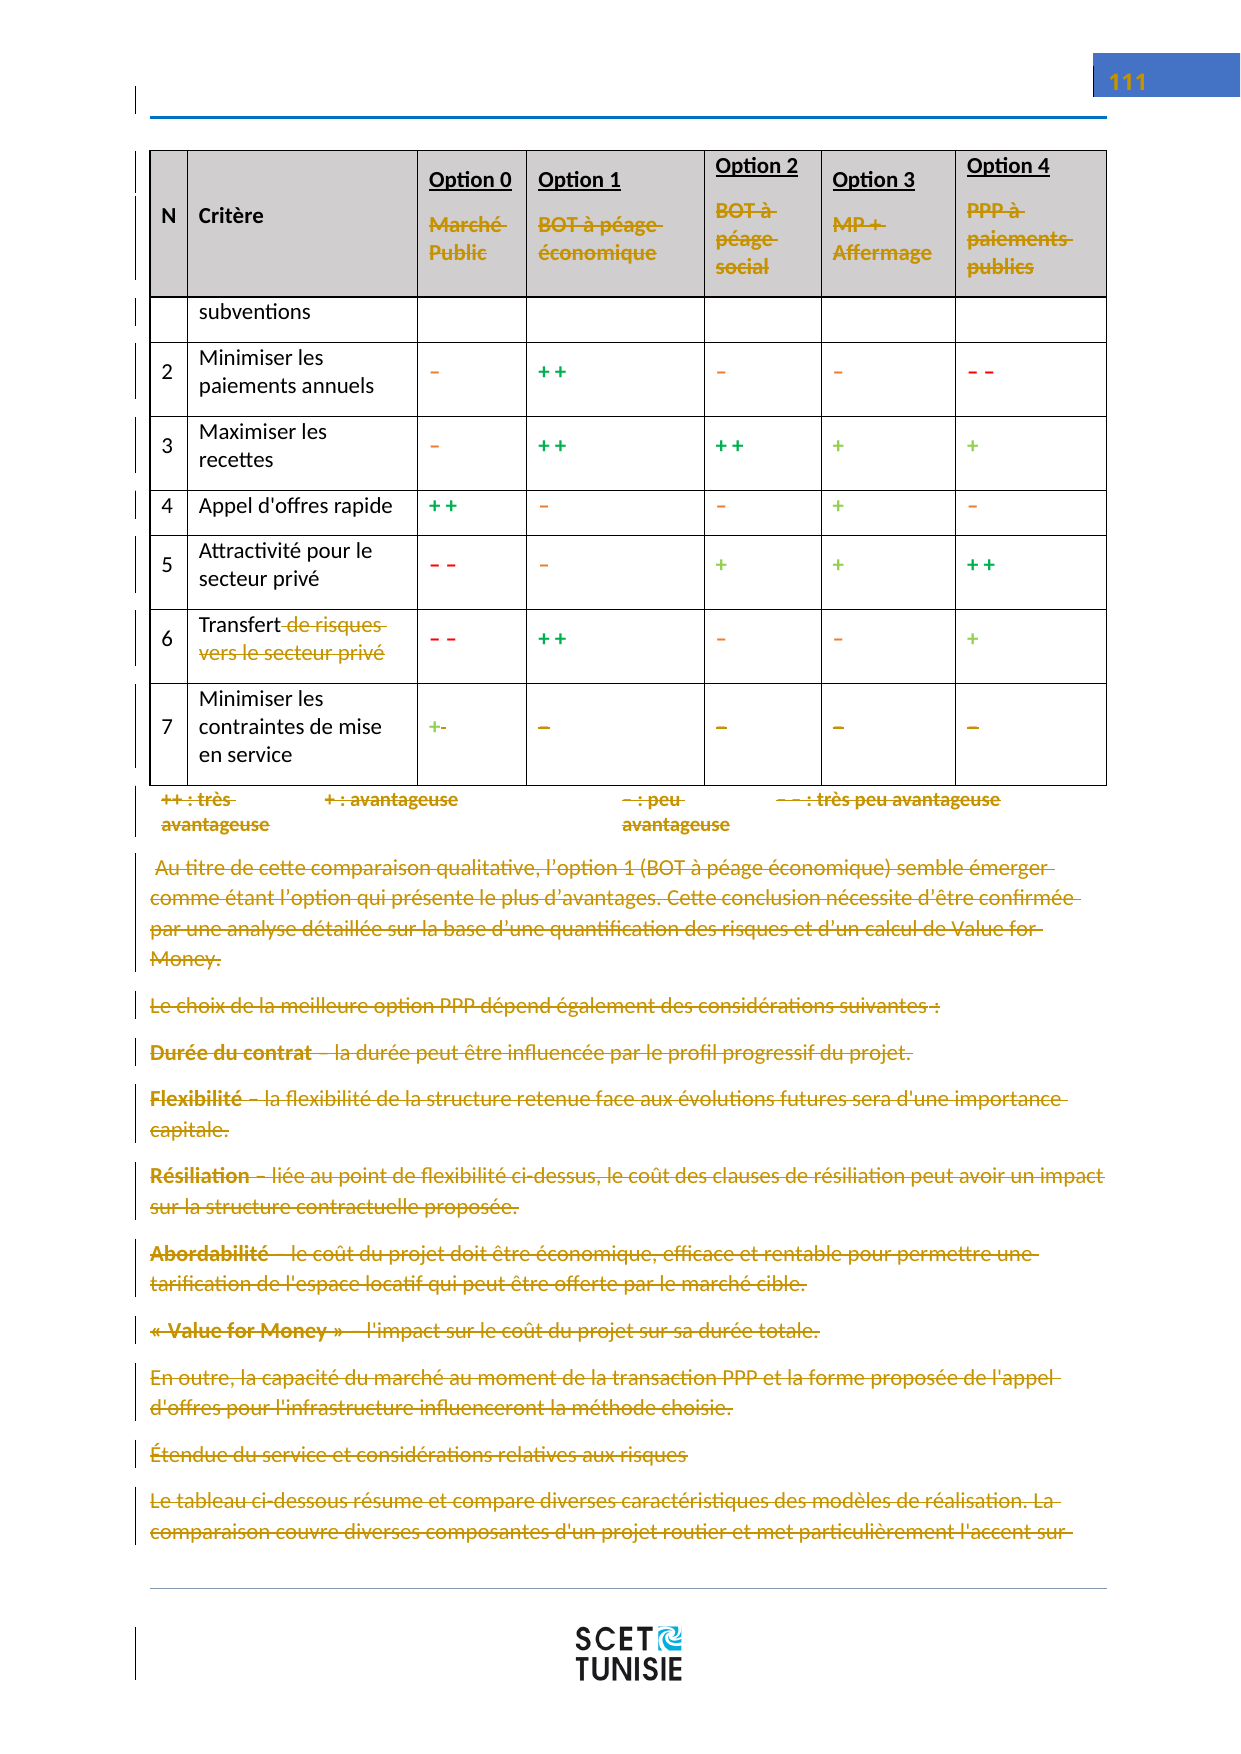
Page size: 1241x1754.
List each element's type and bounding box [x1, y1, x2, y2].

table_cell [705, 417, 821, 490]
table_cell [527, 343, 704, 416]
table_cell [151, 491, 187, 535]
table_cell [527, 610, 704, 683]
table_cell [150, 786, 313, 853]
table_cell [151, 343, 187, 416]
table_cell [151, 417, 187, 490]
table_cell [527, 298, 704, 342]
table_cell [418, 343, 526, 416]
table_cell [418, 610, 526, 683]
table_cell [151, 536, 187, 609]
table_cell [527, 491, 704, 535]
table_cell [956, 684, 1106, 785]
table_cell [956, 491, 1106, 535]
table_cell [418, 536, 526, 609]
table_cell [956, 610, 1106, 683]
table_cell [527, 417, 704, 490]
table_cell [822, 298, 955, 342]
table_cell [188, 491, 417, 535]
table_header [956, 151, 1106, 296]
table_cell [418, 417, 526, 490]
table_cell [611, 786, 765, 853]
table_cell [188, 417, 417, 490]
table_cell [705, 536, 821, 609]
table_cell [822, 417, 955, 490]
table_cell [705, 343, 821, 416]
table_cell [188, 343, 417, 416]
table_cell [705, 610, 821, 683]
table_cell [418, 684, 526, 785]
table_cell [418, 491, 526, 535]
table_header [822, 151, 955, 296]
table_cell [313, 786, 611, 853]
table_cell [151, 684, 187, 785]
table_cell [188, 298, 417, 342]
table_cell [705, 491, 821, 535]
table_cell [956, 343, 1106, 416]
table_cell [822, 684, 955, 785]
table_cell [527, 536, 704, 609]
table_cell [822, 343, 955, 416]
table_cell [822, 491, 955, 535]
picture [575, 1626, 682, 1681]
table_cell [418, 298, 526, 342]
table_cell [822, 536, 955, 609]
table_cell [822, 610, 955, 683]
table_cell [151, 610, 187, 683]
table_cell [527, 684, 704, 785]
table_header [527, 151, 704, 296]
table_cell [956, 417, 1106, 490]
table_cell [705, 684, 821, 785]
table_header [151, 151, 187, 296]
table_cell [151, 298, 187, 342]
table_cell [956, 298, 1106, 342]
table_header [705, 151, 821, 296]
table_cell [956, 536, 1106, 609]
table_cell [705, 298, 821, 342]
table_cell [188, 684, 417, 785]
table_cell [765, 786, 1031, 853]
table_cell [188, 536, 417, 609]
table_header [188, 151, 417, 296]
table_header [418, 151, 526, 296]
table_cell [188, 610, 417, 683]
